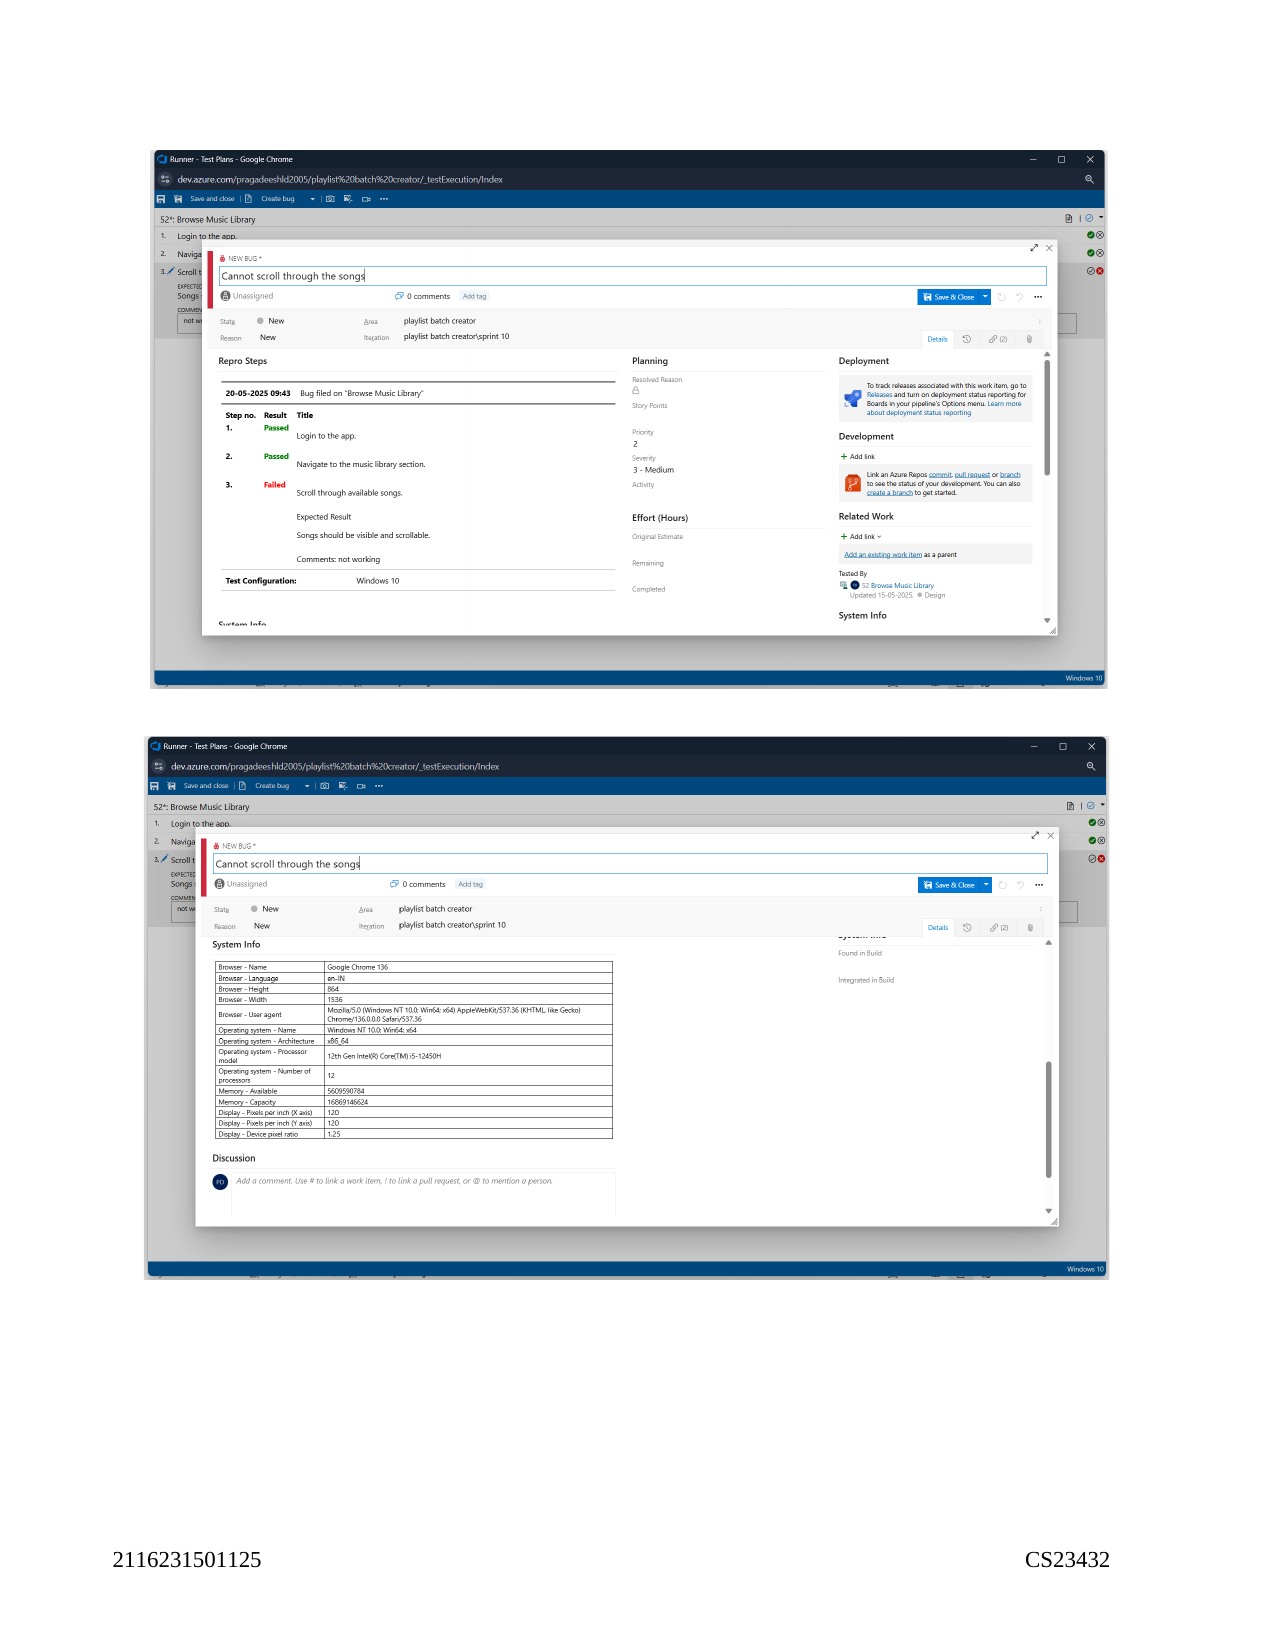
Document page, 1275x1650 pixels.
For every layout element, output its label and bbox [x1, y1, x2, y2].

picture [150, 150, 1108, 689]
picture [143, 736, 1110, 1280]
